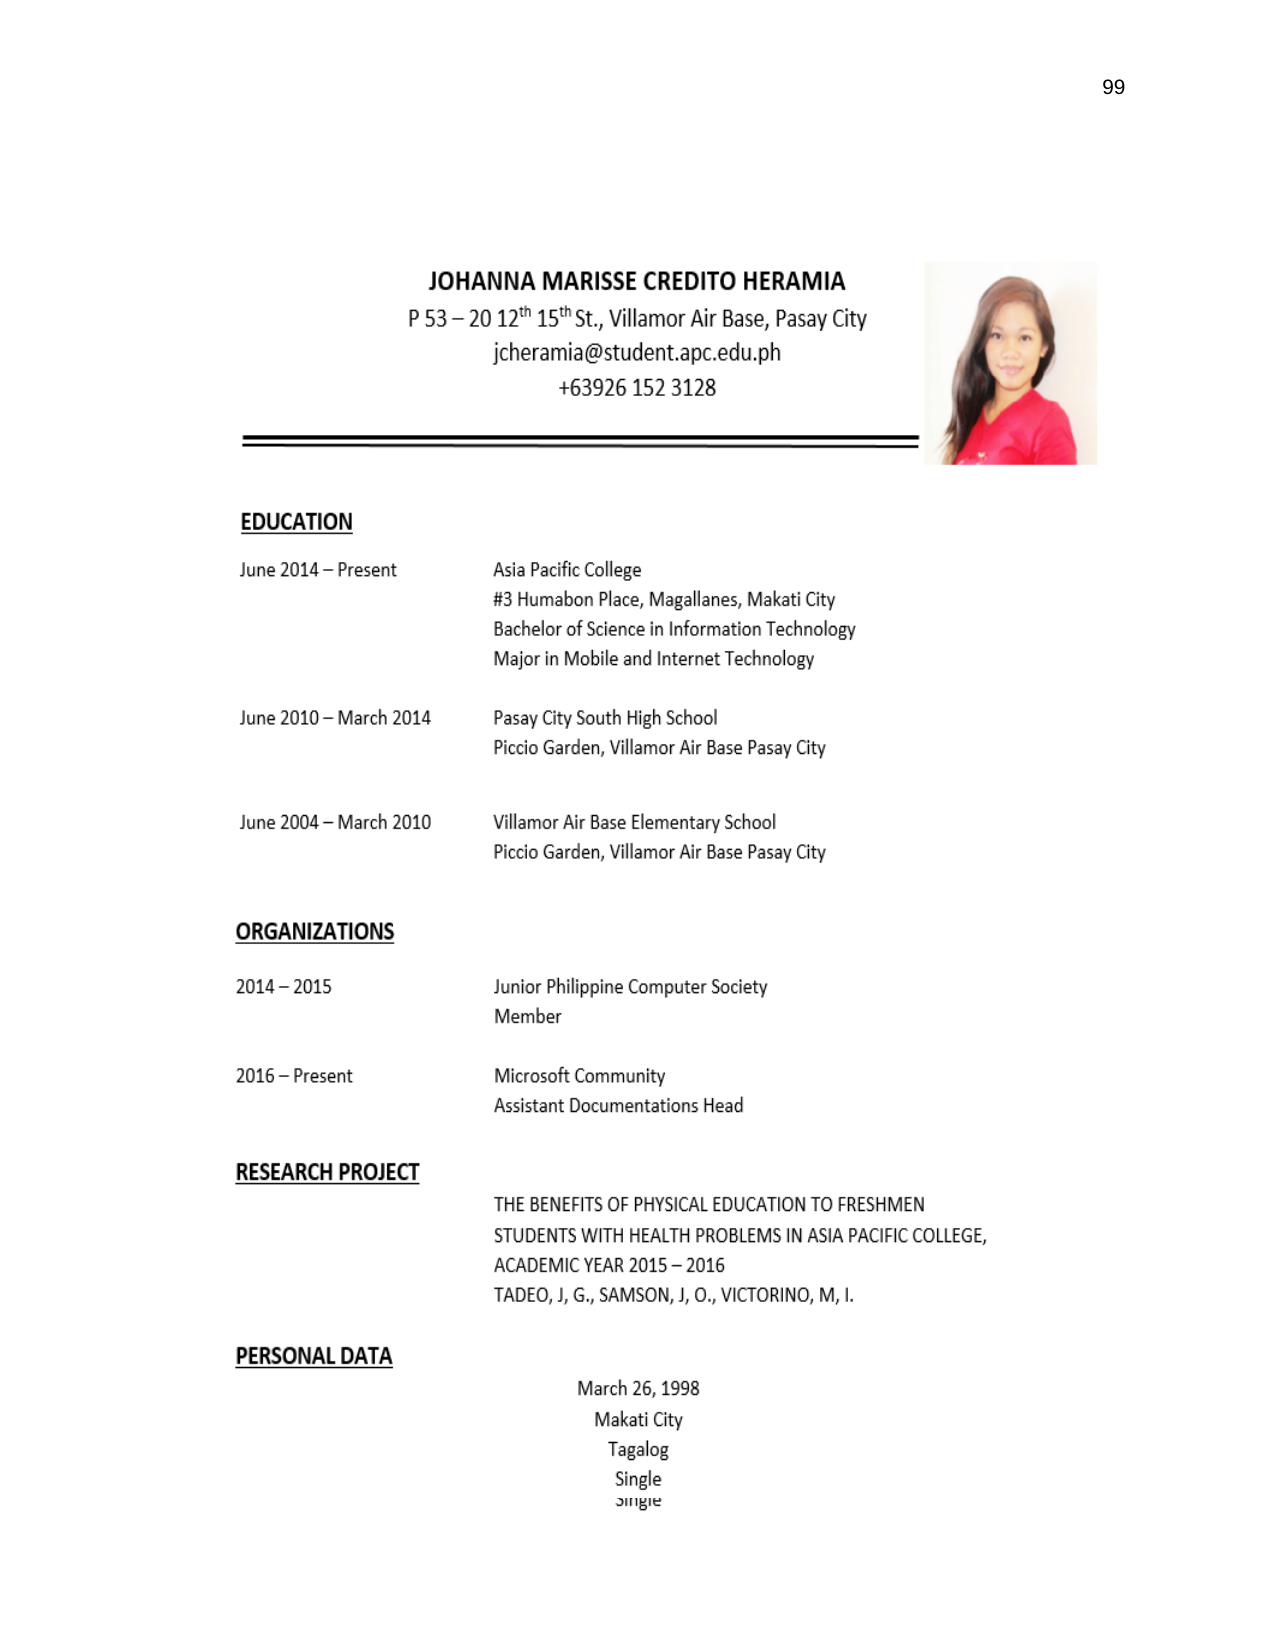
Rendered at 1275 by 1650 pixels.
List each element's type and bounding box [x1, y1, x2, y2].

picture [150, 197, 1125, 887]
picture [150, 891, 1122, 1536]
